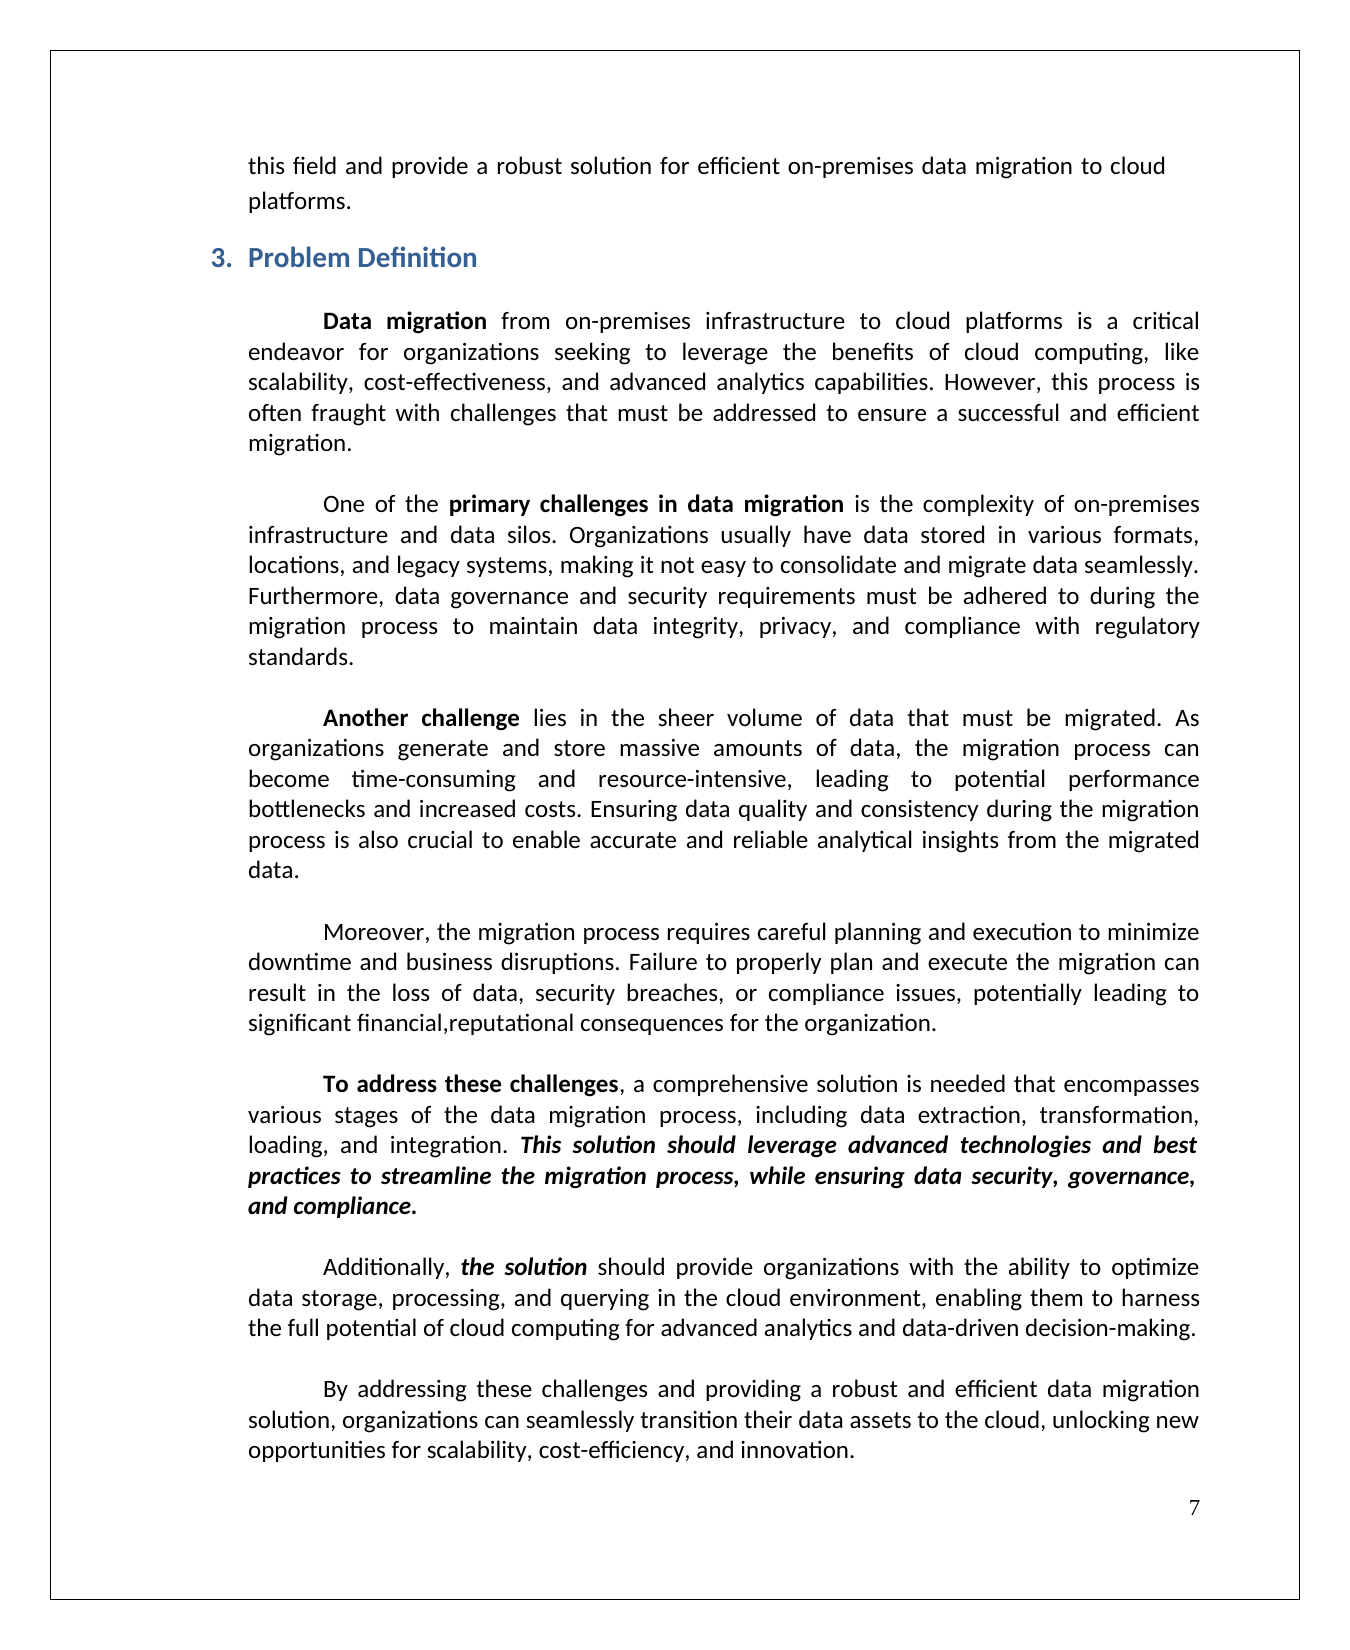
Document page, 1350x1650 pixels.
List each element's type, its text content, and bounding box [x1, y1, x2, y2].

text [248, 150, 1167, 216]
text One of the primary challenges in data migration is the complexity of on-premises infrastructure and data silos. Organizations usually have data stored in various formats, locations, and legacy systems, making it not easy to consolidate and migrate data seamlessly. Furthermore, data governance and security requirements must be adhered to during the migration process to maintain data integrity, privacy, and compliance with regulatory standards. [248, 488, 1200, 671]
text To address these challenges, a comprehensive solution is needed that encompasses various stages of the data migration process, including data extraction, transformation, loading, and integration. This solution should leverage advanced technologies and best practices to streamline the migration process, while ensuring data security, governance, and compliance. [248, 1068, 1200, 1221]
text Additionally, the solution should provide organizations with the ability to optimize data storage, processing, and querying in the cloud environment, enabling them to harness the full potential of cloud computing for advanced analytics and data-driven decision-making. [248, 1251, 1200, 1343]
subtitle Problem Definition [210, 239, 1200, 275]
text Another challenge lies in the sheer volume of data that must be migrated. As organizations generate and store massive amounts of data, the migration process can become time-consuming and resource-intensive, leading to potential performance bottlenecks and increased costs. Ensuring data quality and consistency during the migration process is also crucial to enable accurate and reliable analytical insights from the migrated data. [248, 702, 1200, 885]
text Data migration from on-premises infrastructure to cloud platforms is a critical endeavor for organizations seeking to leverage the benefits of cloud computing, like scalability, cost-effectiveness, and advanced analytics capabilities. However, this process is often fraught with challenges that must be addressed to ensure a successful and efficient migration. [248, 305, 1200, 458]
text Moreover, the migration process requires careful planning and execution to minimize downtime and business disruptions. Failure to properly plan and execute the migration can result in the loss of data, security breaches, or compliance issues, potentially leading to significant financial,reputational consequences for the organization. [248, 916, 1200, 1038]
text By addressing these challenges and providing a robust and efficient data migration solution, organizations can seamlessly transition their data assets to the cloud, unlocking new opportunities for scalability, cost-efficiency, and innovation. [248, 1373, 1200, 1465]
